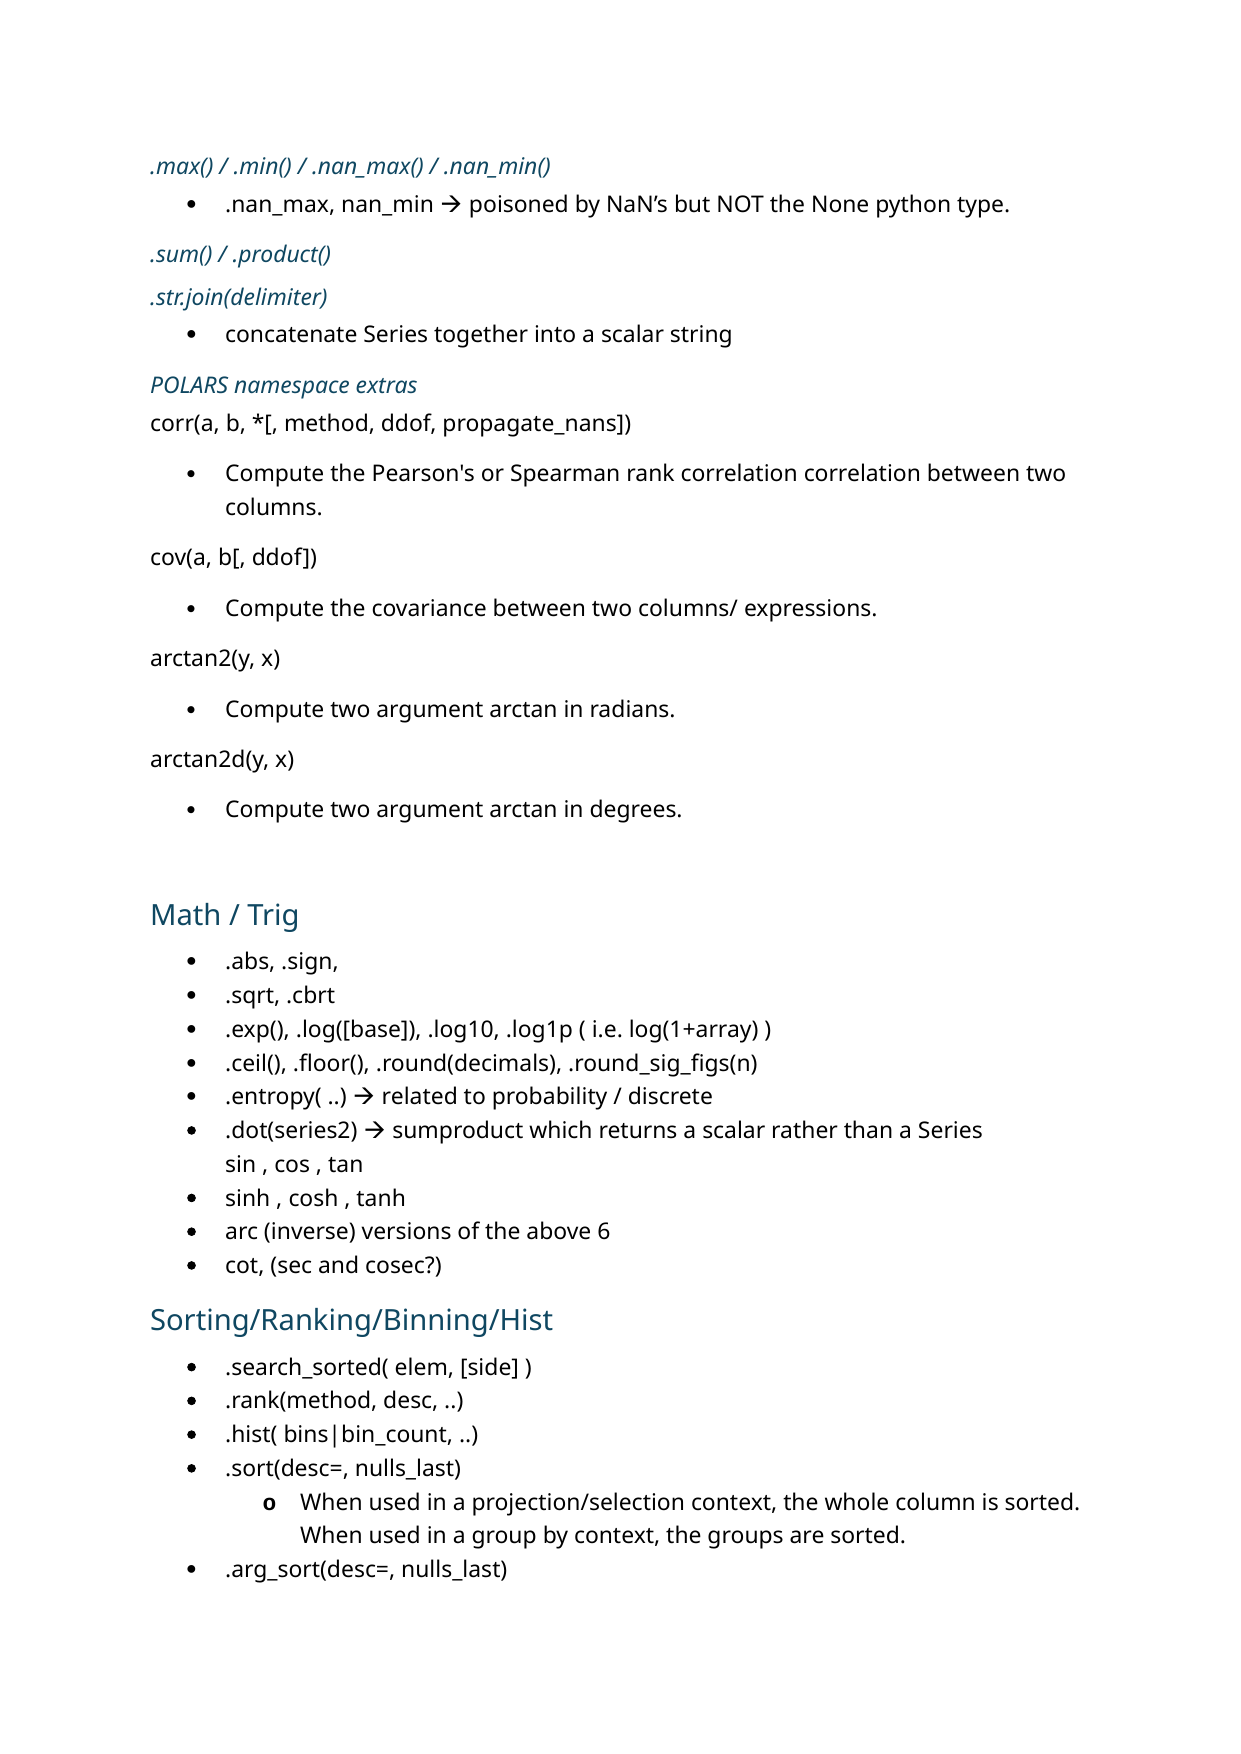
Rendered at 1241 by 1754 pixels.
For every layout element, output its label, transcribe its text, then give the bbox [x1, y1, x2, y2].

subtitle .max() / .min() / .nan_max() / .nan_min() [150, 150, 1090, 181]
text cov(a, b[, ddof]) [150, 541, 1090, 572]
subtitle .str.join(delimiter) [150, 280, 1090, 312]
list .entropy( ..) related to probability / discrete [187, 1080, 1090, 1112]
list .nan_max, nan_min poisoned by NaN’s but NOT the None python type. [187, 188, 1090, 219]
list Compute two argument arctan in radians. [187, 692, 1090, 724]
list .rank(method, desc, ..) [187, 1384, 1090, 1416]
list .dot(series2) sumproduct which returns a scalar rather than a Series sin , cos , tan [187, 1114, 1090, 1179]
list cot, (sec and cosec?) [187, 1249, 1090, 1280]
subtitle .sum() / .product() [150, 238, 1090, 269]
list .ceil(), .floor(), .round(decimals), .round_sig_figs(n) [187, 1047, 1090, 1078]
list .arg_sort(desc=, nulls_last) [187, 1553, 1090, 1584]
list concatenate Series together into a scalar string [187, 318, 1090, 349]
list .search_sorted( elem, [side] ) [187, 1351, 1090, 1382]
list sinh , cosh , tanh [187, 1182, 1090, 1213]
list Compute the covariance between two columns/ expressions. [187, 592, 1090, 623]
text corr(a, b, *[, method, ddof, propagate_nans]) [150, 407, 1090, 438]
list Compute two argument arctan in degrees. [187, 793, 1090, 824]
list .exp(), .log([base]), .log10, .log1p ( i.e. log(1+array) ) [187, 1013, 1090, 1044]
text arctan2d(y, x) [150, 743, 1090, 774]
list .sqrt, .cbrt [187, 979, 1090, 1010]
subtitle POLARS namespace extras [150, 369, 1090, 400]
subtitle Math / Trig [150, 894, 1090, 934]
list .abs, .sign, [187, 945, 1090, 977]
list When used in a projection/selection context, the whole column is sorted. When used in a group by context, the groups are sorted. [262, 1486, 1090, 1551]
text arctan2(y, x) [150, 642, 1090, 673]
list arc (inverse) versions of the above 6 [187, 1215, 1090, 1247]
list .sort(desc=, nulls_last) [187, 1452, 1090, 1483]
list Compute the Pearson's or Spearman rank correlation correlation between two columns. [187, 457, 1090, 522]
list .hist( bins|bin_count, ..) [187, 1418, 1090, 1449]
subtitle Sorting/Ranking/Binning/Hist [150, 1299, 1090, 1339]
